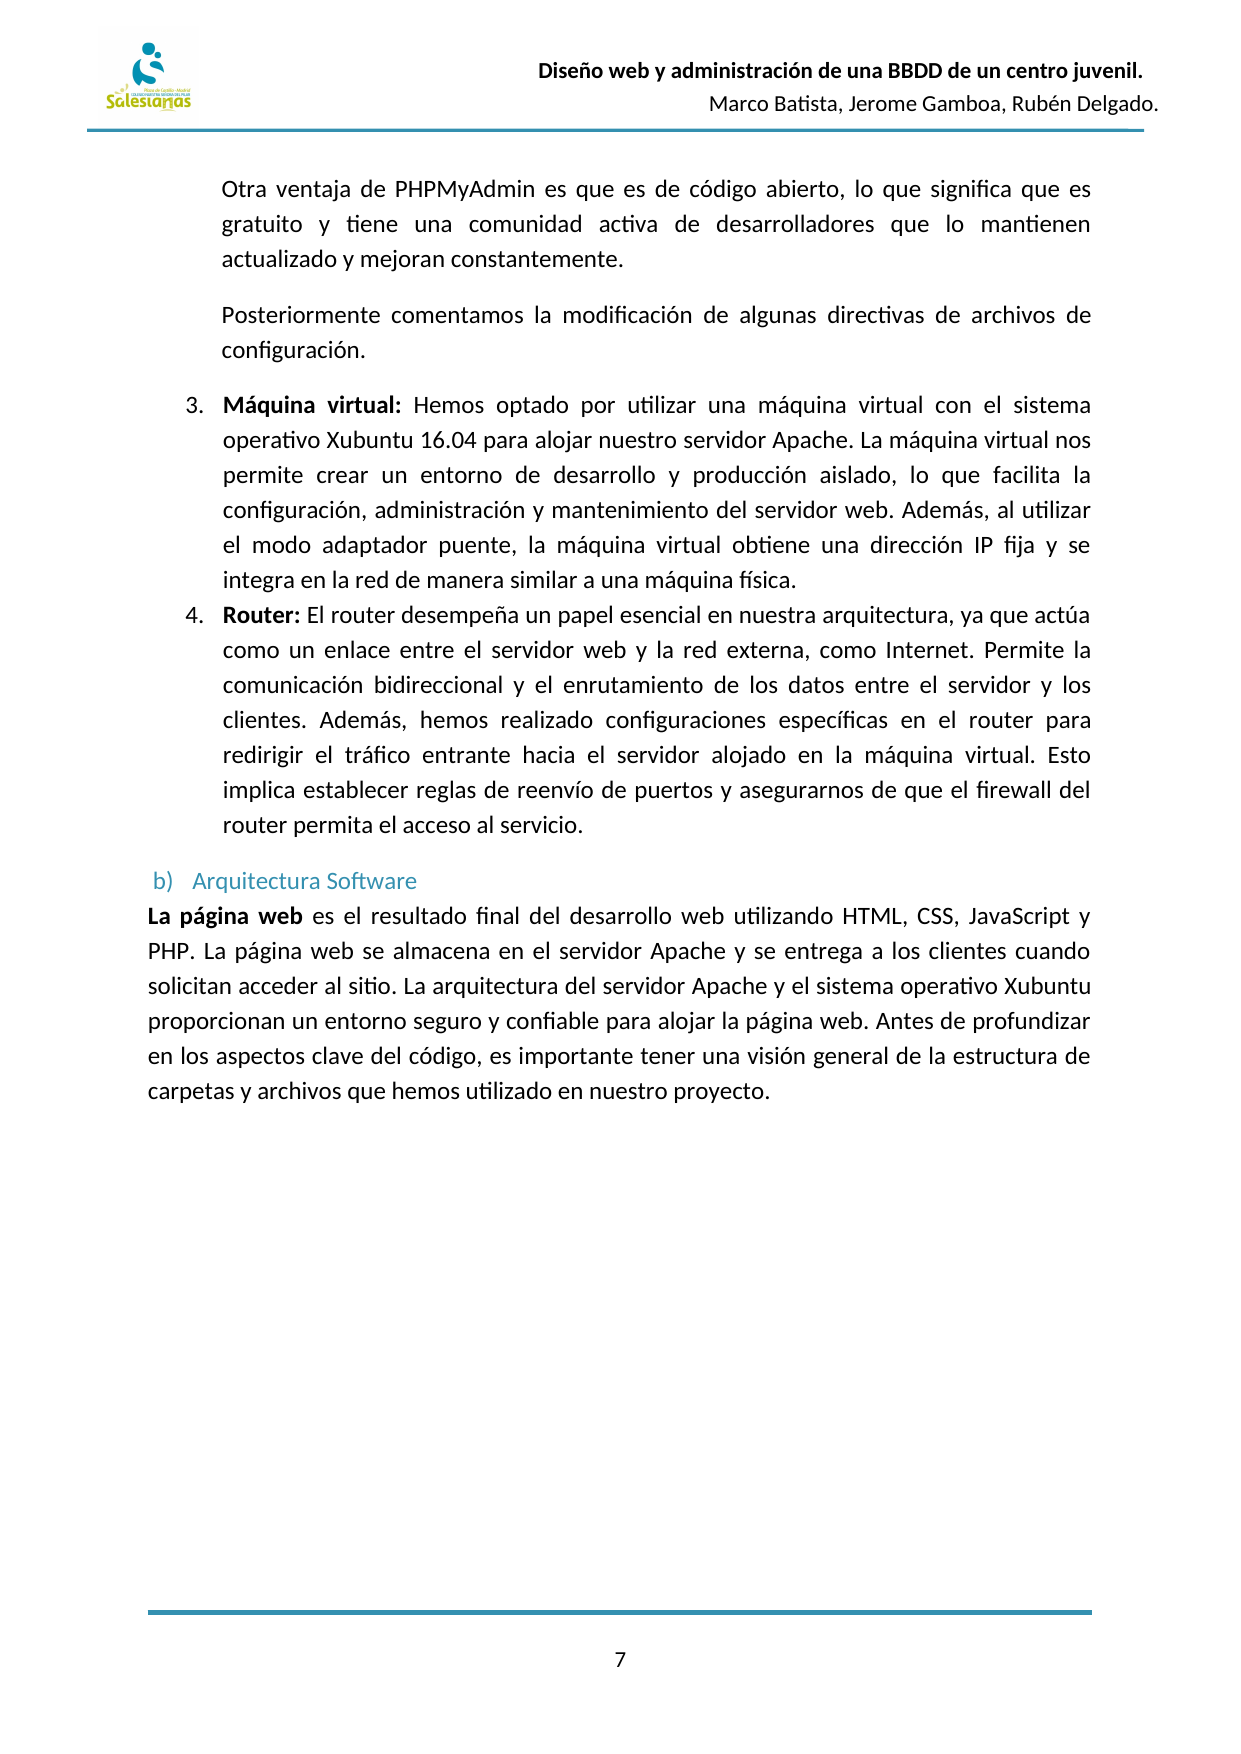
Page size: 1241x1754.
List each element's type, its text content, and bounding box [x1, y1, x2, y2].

list Máquina virtual: Hemos optado por utilizar una máquina virtual con el sistema operativo Xubuntu 16.04 para alojar nuestro servidor Apache. La máquina virtual nos permite crear un entorno de desarrollo y producción aislado, lo que facilita la configuración, administración y mantenimiento del servidor web. Además, al utilizar el modo adaptador puente, la máquina virtual obtiene una dirección IP fija y se integra en la red de manera similar a una máquina física. [185, 390, 1092, 595]
picture [97, 26, 200, 128]
text Otra ventaja de PHPMyAdmin es que es de código abierto, lo que significa que es gratuito y tiene una comunidad activa de desarrolladores que lo mantienen actualizado y mejoran constantemente. [221, 173, 1092, 273]
subtitle Arquitectura Software [173, 866, 1092, 896]
list Router: El router desempeña un papel esencial en nuestra arquitectura, ya que actúa como un enlace entre el servidor web y la red externa, como Internet. Permite la comunicación bidireccional y el enrutamiento de los datos entre el servidor y los clientes. Además, hemos realizado configuraciones específicas en el router para redirigir el tráfico entrante hacia el servidor alojado en la máquina virtual. Esto implica establecer reglas de reenvío de puertos y asegurarnos de que el firewall del router permita el acceso al servicio. [185, 600, 1092, 840]
text Posteriormente comentamos la modificación de algunas directivas de archivos de configuración. [221, 299, 1092, 364]
text La página web es el resultado final del desarrollo web utilizando HTML, CSS, JavaScript y PHP. La página web se almacena en el servidor Apache y se entrega a los clientes cuando solicitan acceder al sitio. La arquitectura del servidor Apache y el sistema operativo Xubuntu proporcionan un entorno seguro y confiable para alojar la página web. Antes de profundizar en los aspectos clave del código, es importante tener una visión general de la estructura de carpetas y archivos que hemos utilizado en nuestro proyecto. [148, 901, 1092, 1106]
